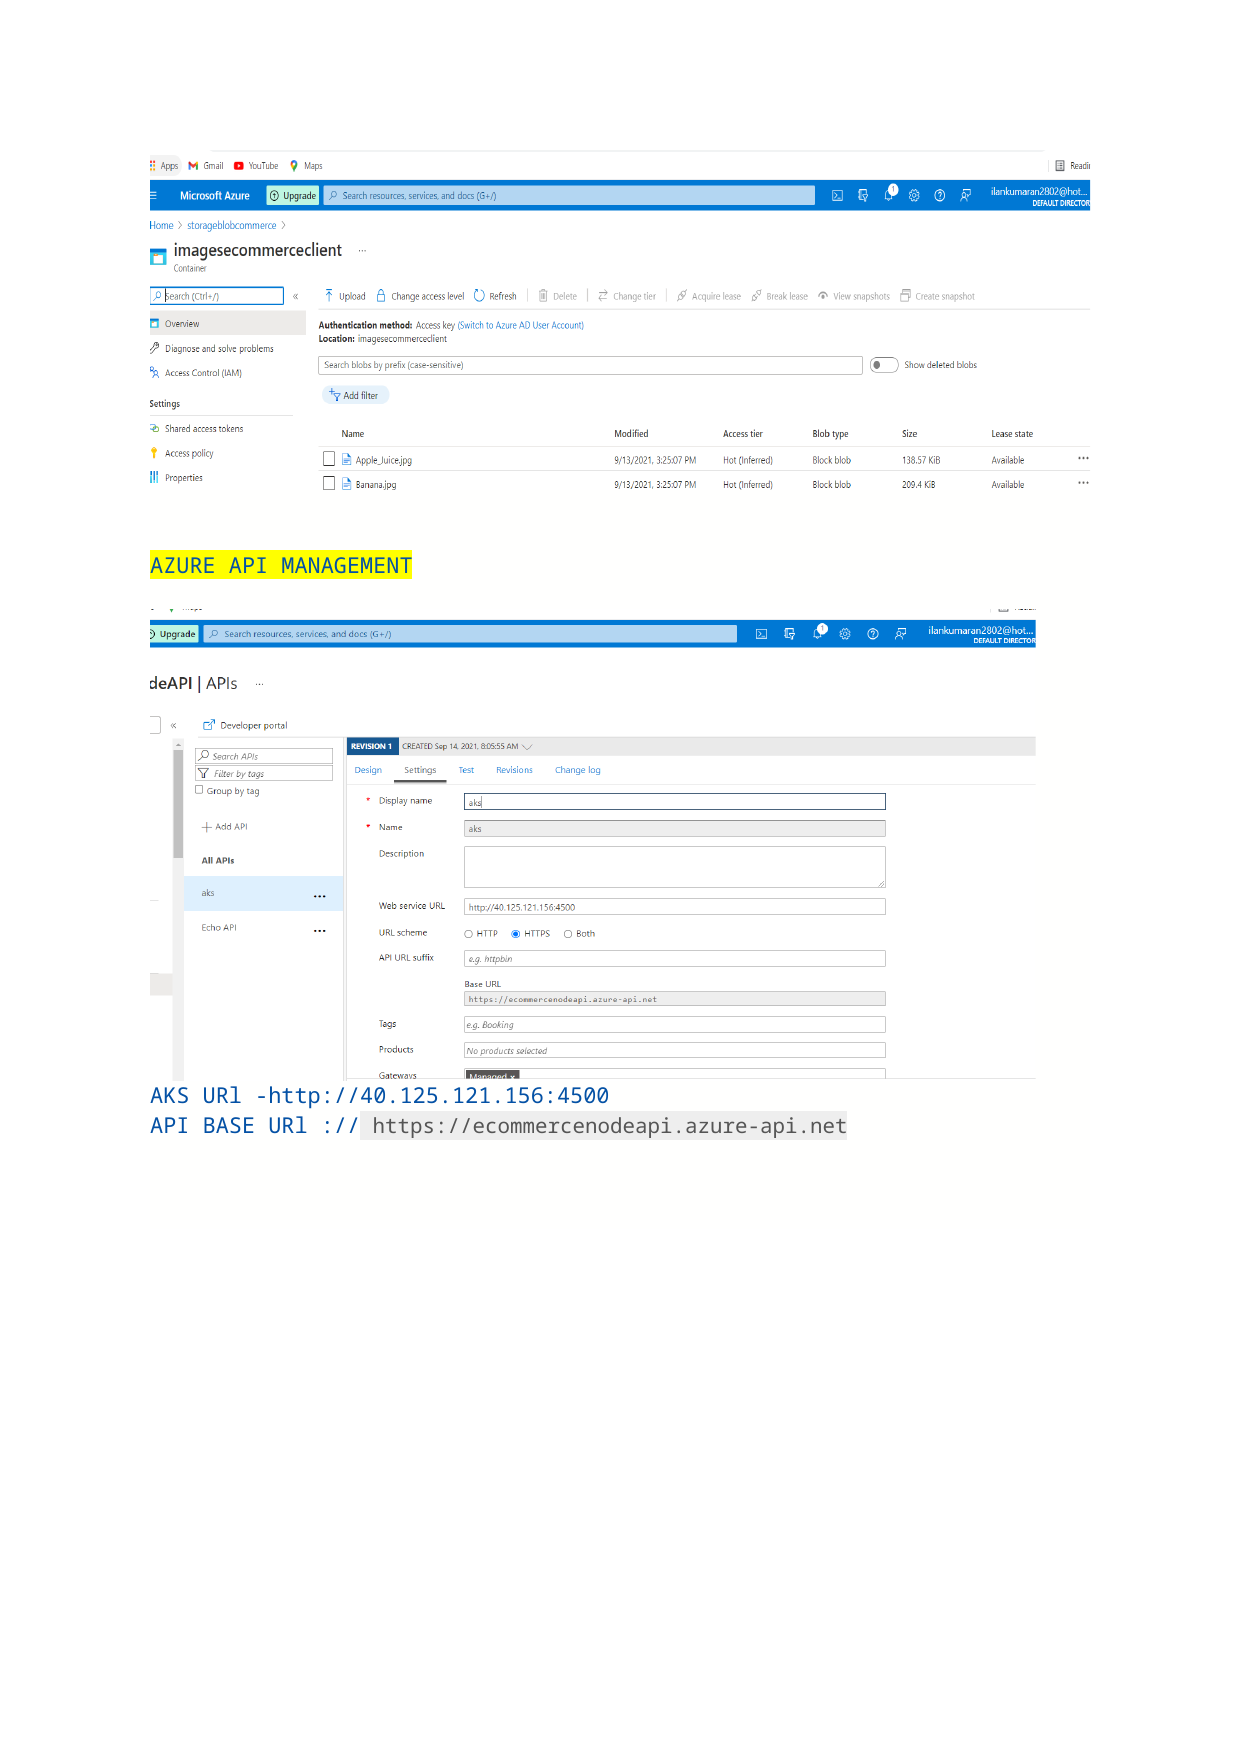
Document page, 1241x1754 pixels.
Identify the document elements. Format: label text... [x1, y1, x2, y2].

text AZURE API MANAGEMENT [150, 549, 1090, 579]
picture [150, 150, 1091, 490]
text AKS URl -http://40.125.121.156:4500 [150, 1080, 1090, 1110]
text API BASE URl :// https://ecommercenodeapi.azure-api.net [150, 1110, 1090, 1140]
picture [150, 609, 1036, 1081]
